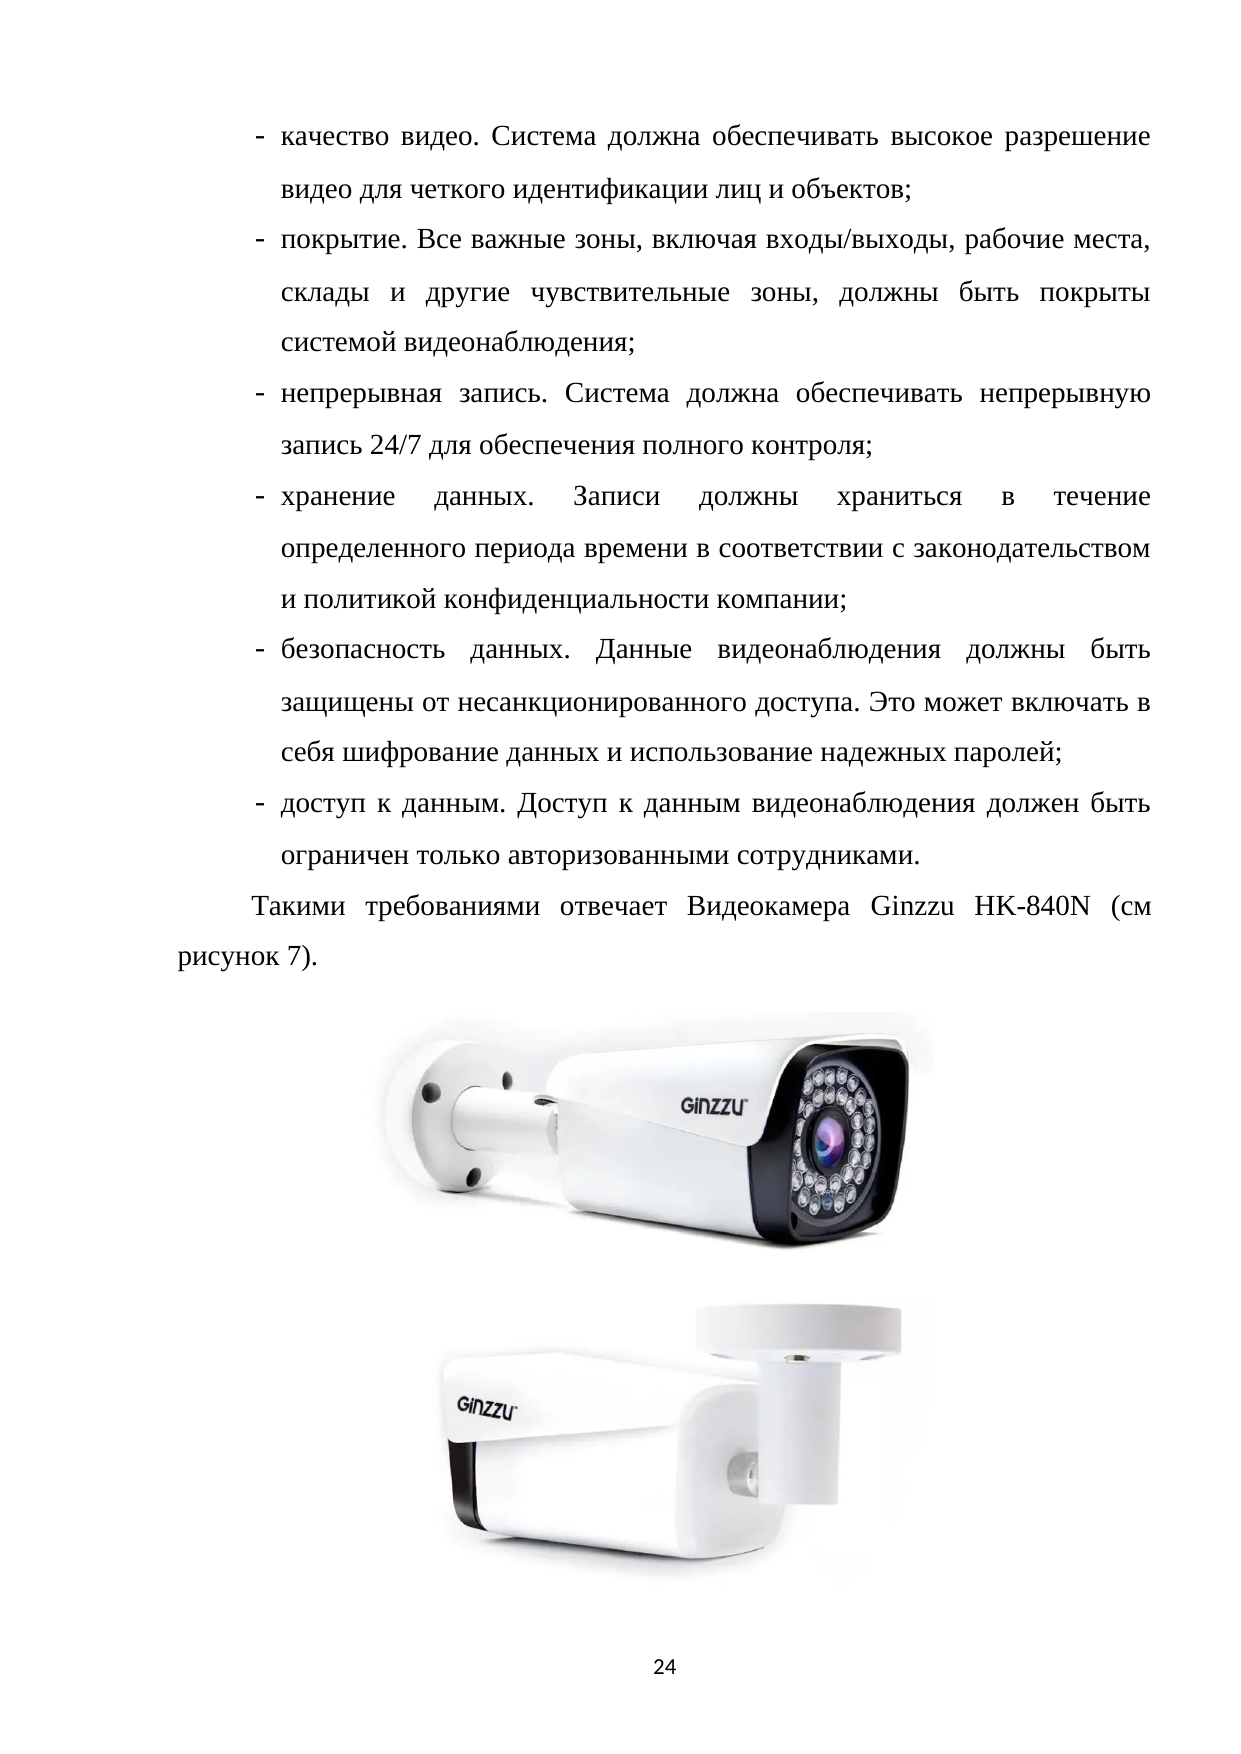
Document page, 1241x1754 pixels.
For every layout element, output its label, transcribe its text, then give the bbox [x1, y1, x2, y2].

list покрытие. Все важные зоны, включая входы/выходы, рабочие места, склады и другие чувствительные зоны, должны быть покрыты системой видеонаблюдения; [251, 221, 1152, 358]
list доступ к данным. Доступ к данным видеонаблюдения должен быть ограничен только авторизованными сотрудниками. [251, 785, 1152, 871]
list безопасность данных. Данные видеонаблюдения должны быть защищены от несанкционированного доступа. Это может включать в себя шифрование данных и использование надежных паролей; [251, 631, 1152, 768]
picture [353, 1012, 934, 1592]
text Такими требованиями отвечает Видеокамера Ginzzu HK-840N (см рисунок 7). [177, 888, 1152, 972]
list хранение данных. Записи должны храниться в течение определенного периода времени в соответствии с законодательством и политикой конфиденциальности компании; [251, 478, 1152, 614]
list качество видео. Система должна обеспечивать высокое разрешение видео для четкого идентификации лиц и объектов; [251, 118, 1152, 204]
list непрерывная запись. Система должна обеспечивать непрерывную запись 24/7 для обеспечения полного контроля; [251, 375, 1152, 461]
